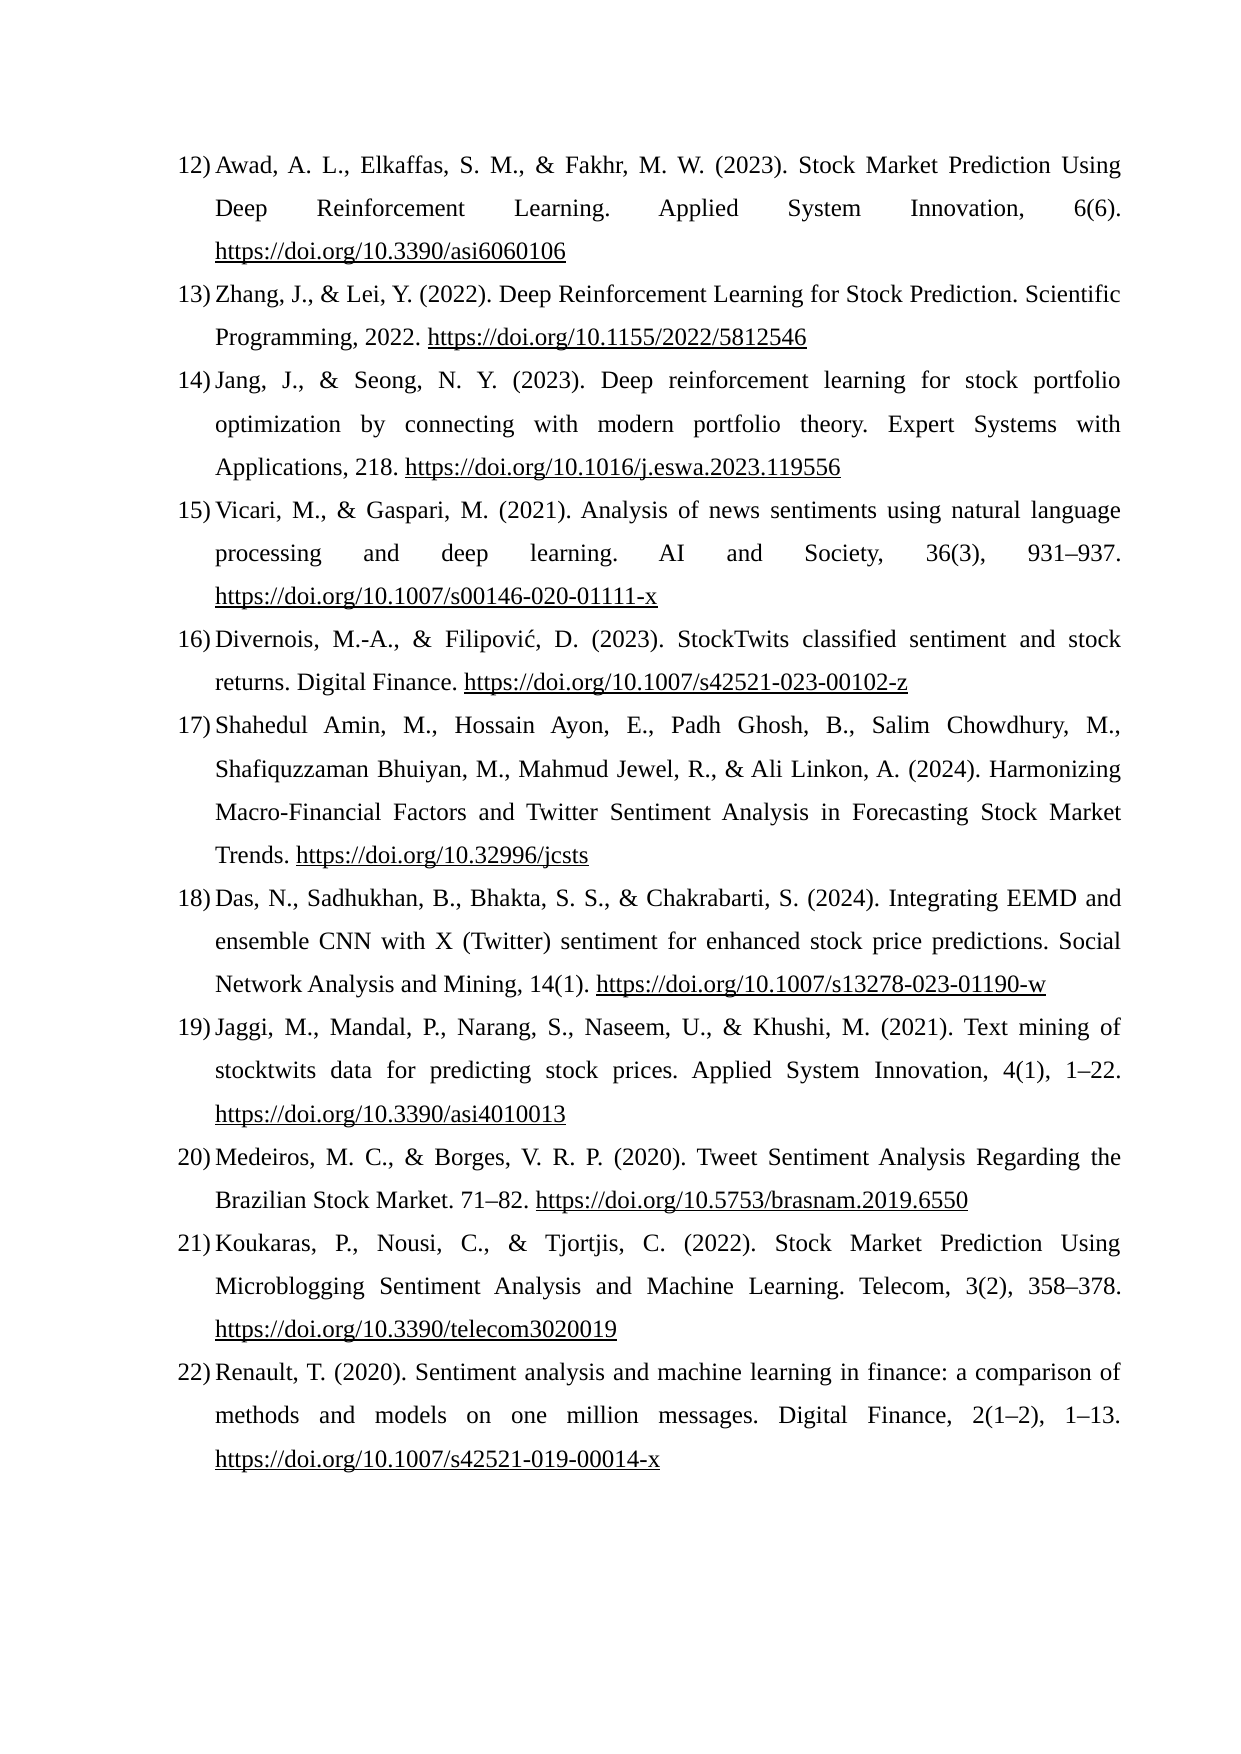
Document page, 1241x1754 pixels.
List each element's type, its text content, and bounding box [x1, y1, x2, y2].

list Zhang, J., & Lei, Y. (2022). Deep Reinforcement Learning for Stock Prediction. Scientific Programming, 2022. https://doi.org/10.1155/2022/5812546 [177, 279, 1122, 351]
list Koukaras, P., Nousi, C., & Tjortjis, C. (2022). Stock Market Prediction Using Microblogging Sentiment Analysis and Machine Learning. Telecom, 3(2), 358–378. https://doi.org/10.3390/telecom3020019 [177, 1228, 1122, 1343]
list Vicari, M., & Gaspari, M. (2021). Analysis of news sentiments using natural language processing and deep learning. AI and Society, 36(3), 931–937. https://doi.org/10.1007/s00146-020-01111-x [177, 495, 1122, 610]
list Renault, T. (2020). Sentiment analysis and machine learning in finance: a comparison of methods and models on one million messages. Digital Finance, 2(1–2), 1–13. https://doi.org/10.1007/s42521-019-00014-x [177, 1357, 1122, 1472]
list Das, N., Sadhukhan, B., Bhakta, S. S., & Chakrabarti, S. (2024). Integrating EEMD and ensemble CNN with X (Twitter) sentiment for enhanced stock price predictions. Social Network Analysis and Mining, 14(1). https://doi.org/10.1007/s13278-023-01190-w [177, 883, 1122, 998]
list Divernois, M.-A., & Filipović, D. (2023). StockTwits classified sentiment and stock returns. Digital Finance. https://doi.org/10.1007/s42521-023-00102-z [177, 624, 1122, 696]
list Jang, J., & Seong, N. Y. (2023). Deep reinforcement learning for stock portfolio optimization by connecting with modern portfolio theory. Expert Systems with Applications, 218. https://doi.org/10.1016/j.eswa.2023.119556 [177, 366, 1122, 481]
list Medeiros, M. C., & Borges, V. R. P. (2020). Tweet Sentiment Analysis Regarding the Brazilian Stock Market. 71–82. https://doi.org/10.5753/brasnam.2019.6550 [177, 1142, 1122, 1214]
list Awad, A. L., Elkaffas, S. M., & Fakhr, M. W. (2023). Stock Market Prediction Using Deep Reinforcement Learning. Applied System Innovation, 6(6). https://doi.org/10.3390/asi6060106 [177, 150, 1122, 265]
list Jaggi, M., Mandal, P., Narang, S., Naseem, U., & Khushi, M. (2021). Text mining of stocktwits data for predicting stock prices. Applied System Innovation, 4(1), 1–22. https://doi.org/10.3390/asi4010013 [177, 1012, 1122, 1127]
list Shahedul Amin, M., Hossain Ayon, E., Padh Ghosh, B., Salim Chowdhury, M., Shafiquzzaman Bhuiyan, M., Mahmud Jewel, R., & Ali Linkon, A. (2024). Harmonizing Macro-Financial Factors and Twitter Sentiment Analysis in Forecasting Stock Market Trends. https://doi.org/10.32996/jcsts [177, 711, 1122, 869]
